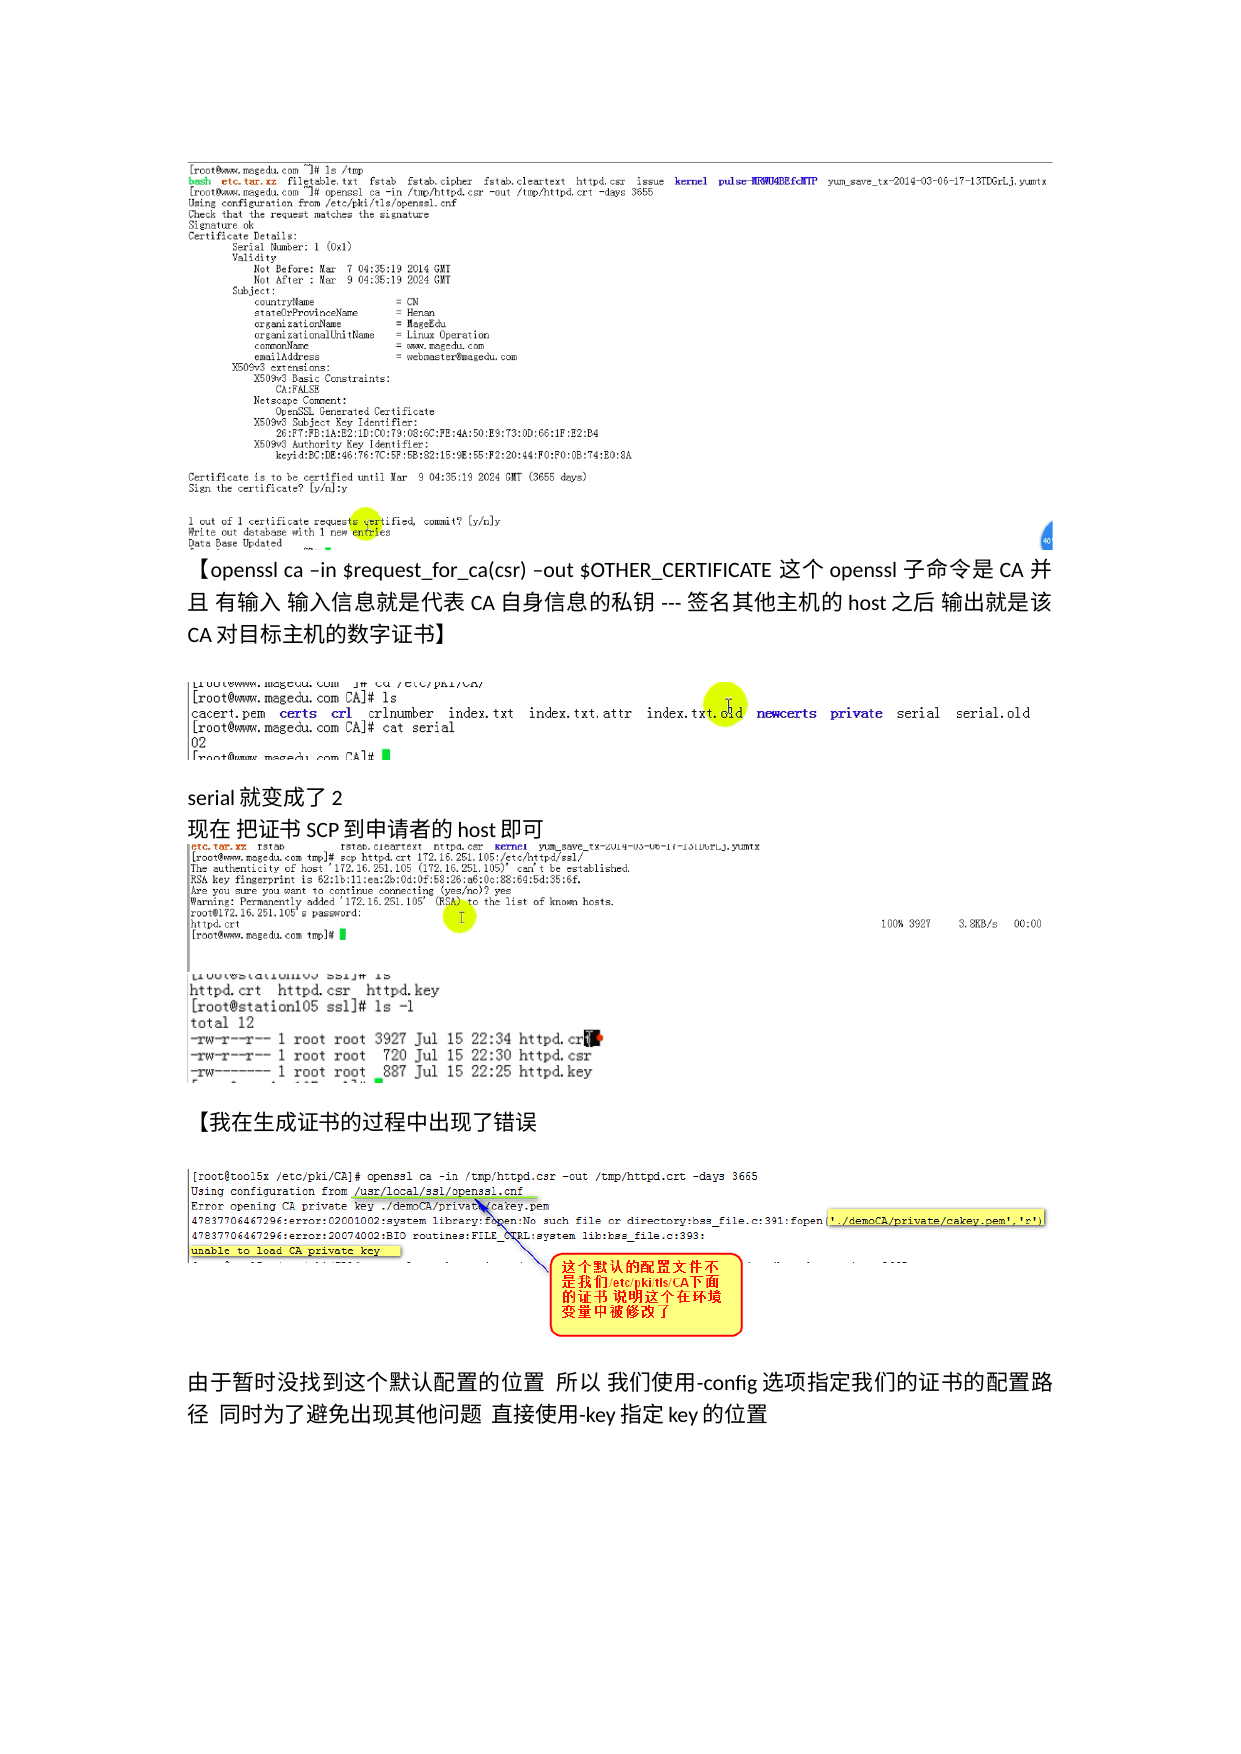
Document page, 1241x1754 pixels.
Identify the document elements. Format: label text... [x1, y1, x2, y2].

text serial就变成了2 [187, 760, 1053, 812]
text 【openssl ca –in $request_for_ca(csr) –out $OTHER_CERTIFICATE 这个openssl 子命令是CA 并且 有输入 输入信息就是代表CA自身信息的私钥 --- 签名其他主机的host之后 输出就是该CA对目标主机的数字证书】 [187, 552, 1053, 649]
picture [187, 162, 1053, 550]
picture [187, 974, 606, 1083]
text 【我在生成证书的过程中出现了错误 [187, 1104, 1053, 1137]
picture [187, 844, 1053, 972]
picture [187, 1169, 1053, 1360]
picture [187, 682, 1053, 760]
text 现在 把证书SCP到申请者的host即可 [187, 812, 1053, 844]
text 由于暂时没找到这个默认配置的位置 所以 我们使用-config选项指定我们的证书的配置路径 同时为了避免出现其他问题 直接使用-key指定key的位置 [187, 1364, 1053, 1429]
